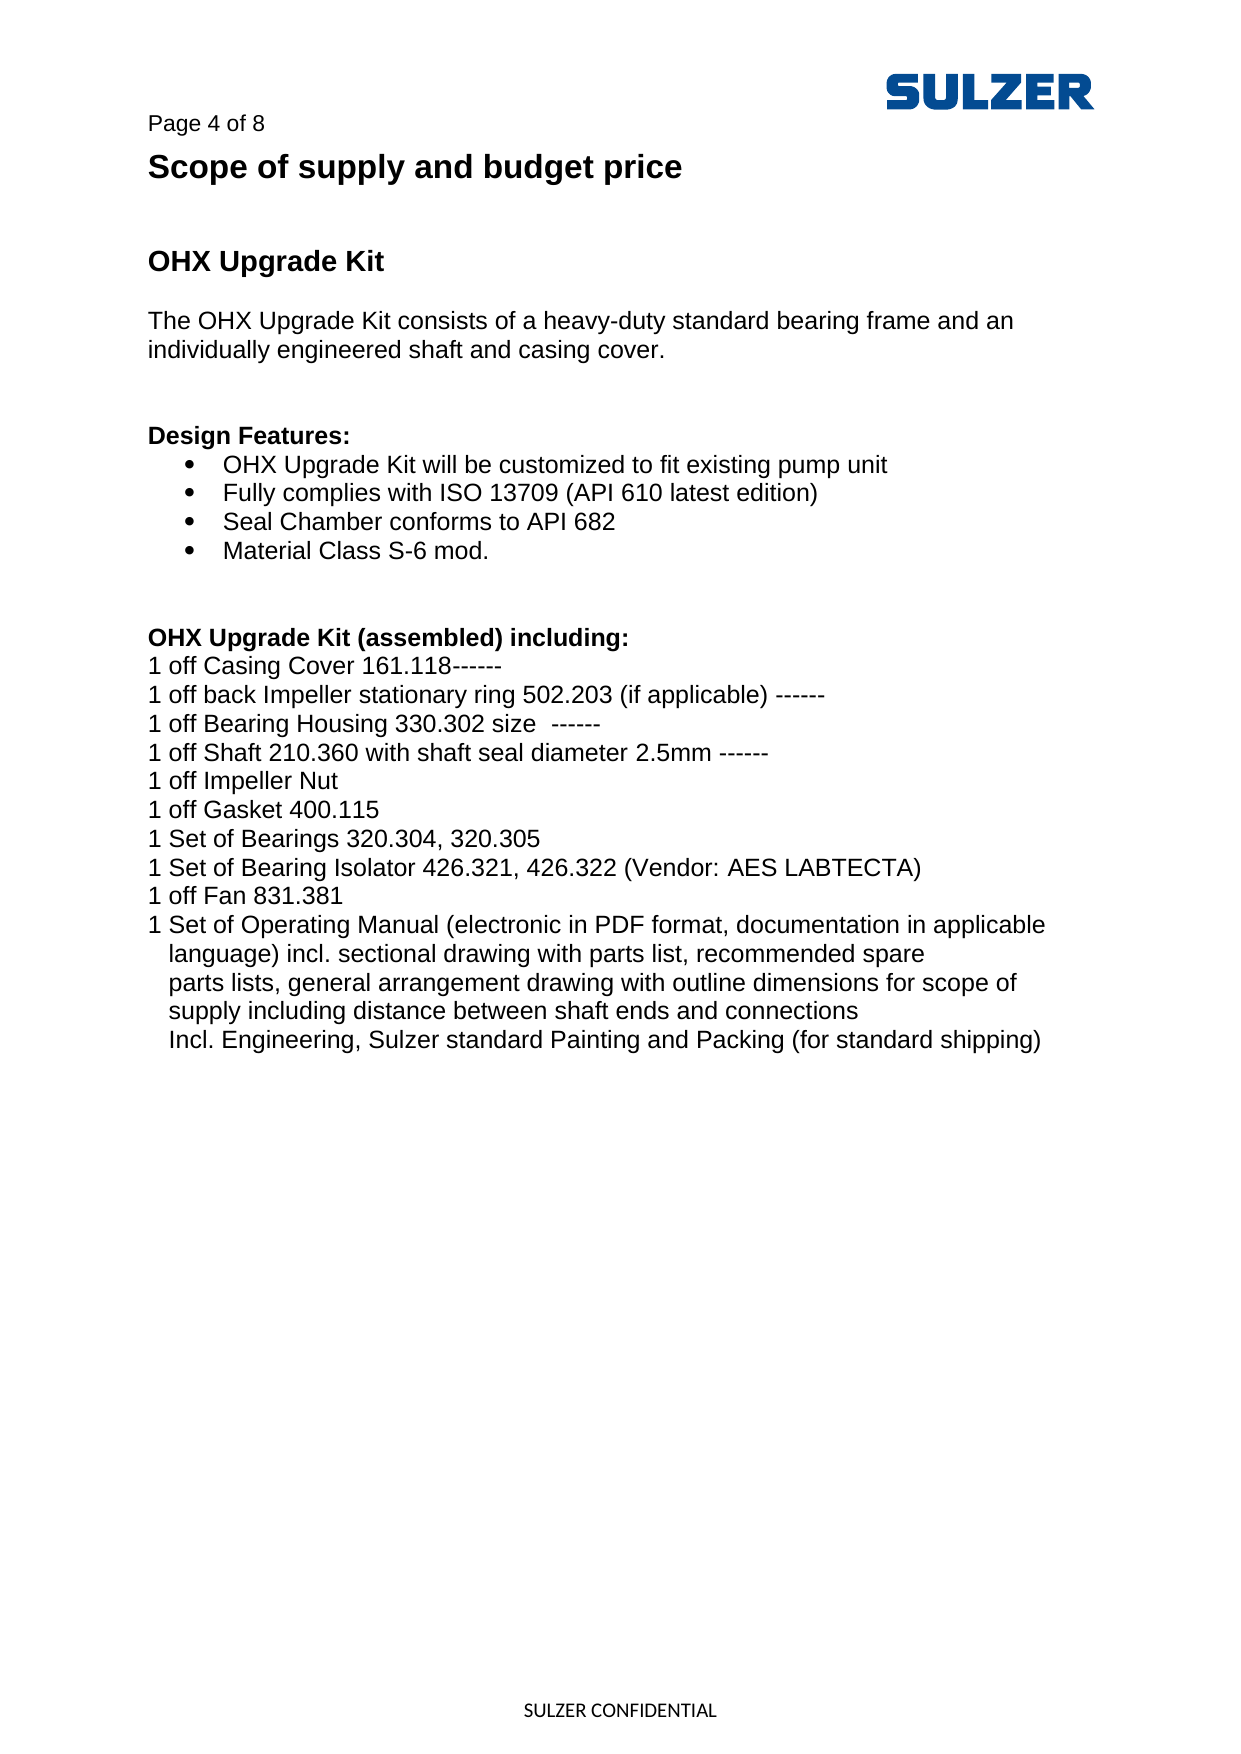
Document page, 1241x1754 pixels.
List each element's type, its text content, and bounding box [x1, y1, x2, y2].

text 1 Set of Bearing Isolator 426.321, 426.322 (Vendor: AES LABTECTA) [148, 852, 1093, 881]
list OHX Upgrade Kit will be customized to fit existing pump unit [185, 449, 1093, 478]
text Incl. Engineering, Sulzer standard Painting and Packing (for standard shipping) [148, 1025, 1093, 1054]
text 1 off Impeller Nut [148, 766, 1093, 795]
text OHX Upgrade Kit (assembled) including: [148, 622, 1093, 651]
list Fully complies with ISO 13709 (API 610 latest edition) [185, 478, 1093, 507]
text OHX Upgrade Kit [148, 243, 1093, 277]
text Design Features: [148, 421, 1093, 449]
text parts lists, general arrangement drawing with outline dimensions for scope of [148, 967, 1093, 996]
text 1 off Gasket 400.115 [148, 795, 1093, 824]
text 1 Set of Bearings 320.304, 320.305 [148, 824, 1093, 852]
text 1 off back Impeller stationary ring 502.203 (if applicable) ------ [148, 680, 1093, 709]
text 1 off Shaft 210.360 with shaft seal diameter 2.5mm ------ [148, 737, 1093, 766]
text 1 off Casing Cover 161.118------ [148, 651, 1093, 680]
list Seal Chamber conforms to API 682 [185, 507, 1093, 536]
text The OHX Upgrade Kit consists of a heavy-duty standard bearing frame and an individually engineered shaft and casing cover. [148, 306, 1093, 363]
text language) incl. sectional drawing with parts list, recommended spare [148, 939, 1093, 967]
text Scope of supply and budget price [148, 148, 1093, 186]
text 1 off Bearing Housing 330.302 size ------ [148, 709, 1093, 737]
text supply including distance between shaft ends and connections [148, 996, 1093, 1025]
text 1 off Fan 831.381 [148, 881, 1093, 910]
text 1 Set of Operating Manual (electronic in PDF format, documentation in applicable [148, 910, 1093, 939]
list Material Class S-6 mod. [185, 536, 1093, 565]
